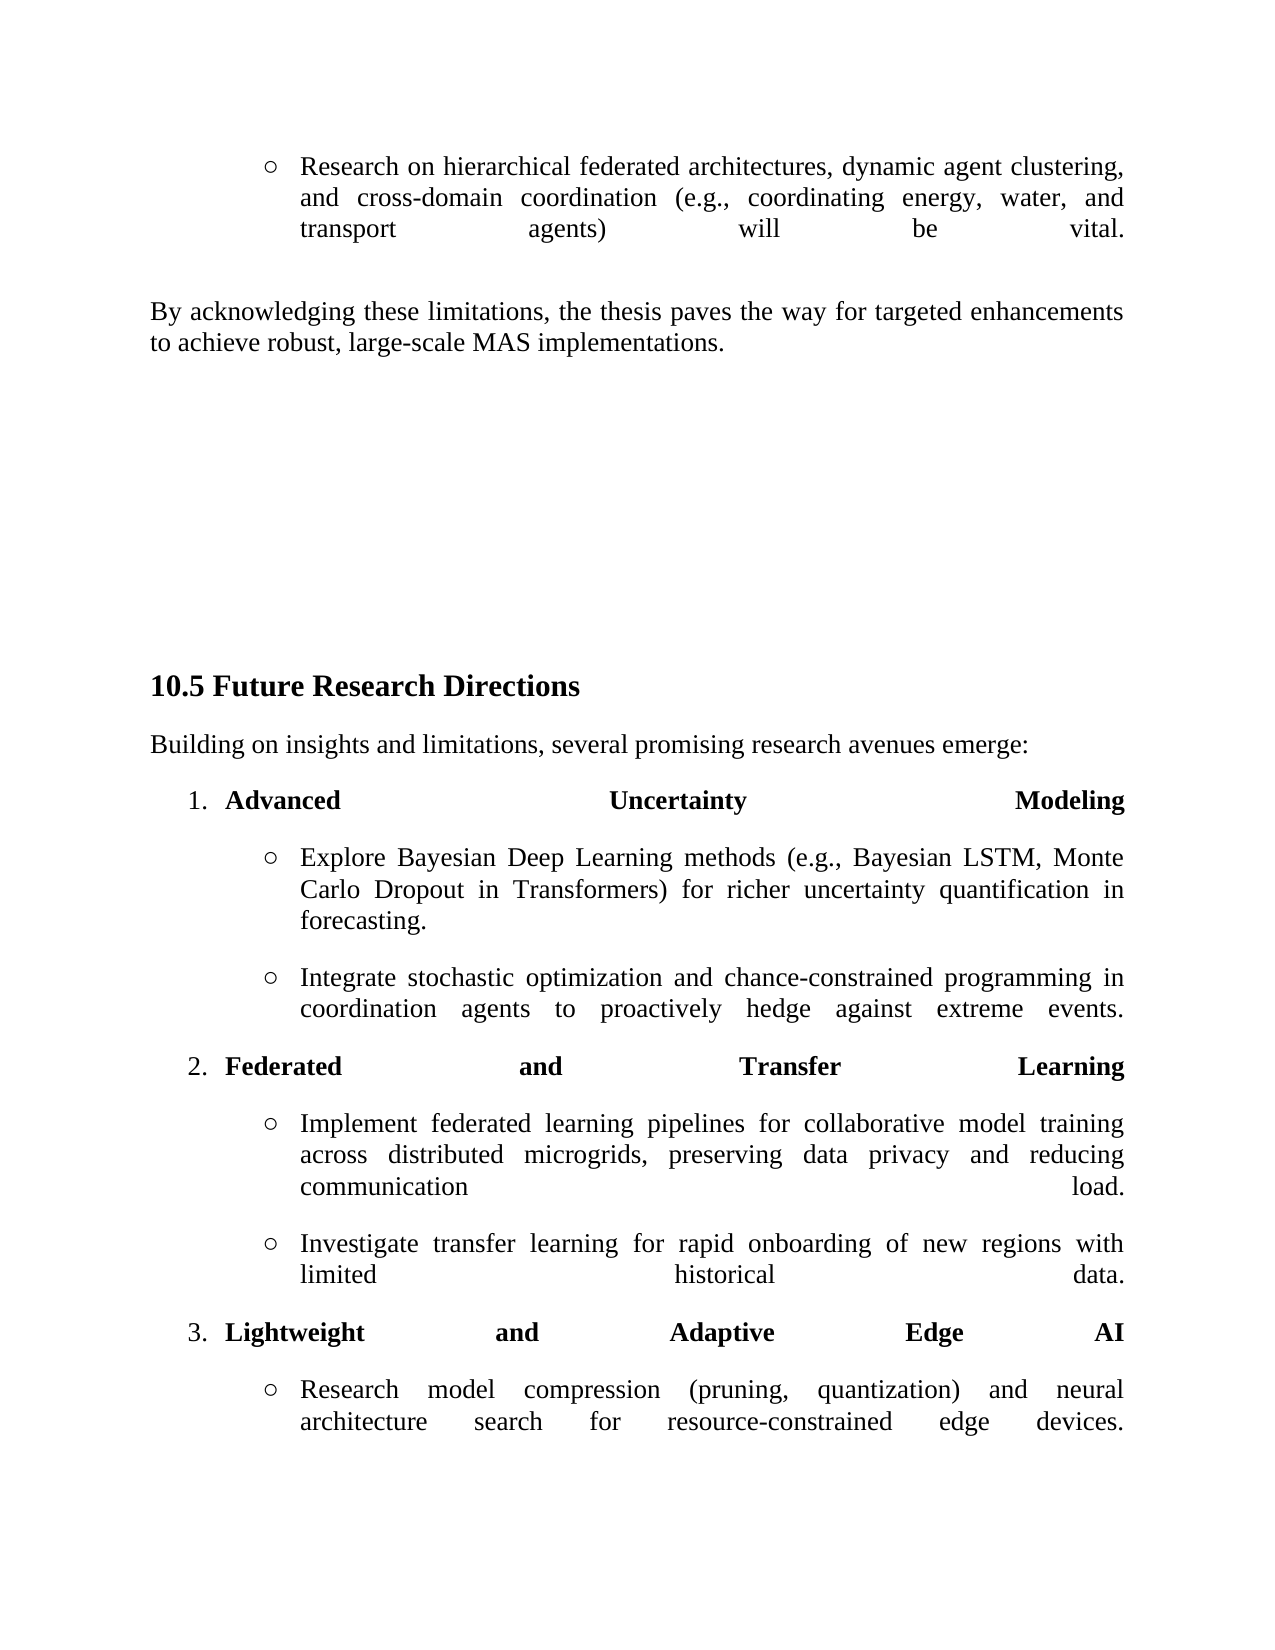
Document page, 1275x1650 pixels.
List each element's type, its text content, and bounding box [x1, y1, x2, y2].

text By acknowledging these limitations, the thesis paves the way for targeted enhancements to achieve robust, large-scale MAS implementations. [150, 295, 1125, 357]
list Advanced Uncertainty Modeling [187, 784, 1125, 842]
list Implement federated learning pipelines for collaborative model training across distributed microgrids, preserving data privacy and reducing communication load. [262, 1107, 1125, 1227]
text Building on insights and limitations, several promising research avenues emerge: [150, 728, 1125, 759]
list Lightweight and Adaptive Edge AI [187, 1316, 1125, 1373]
list Research model compression (pruning, quantization) and neural architecture search for resource-constrained edge devices. [262, 1373, 1125, 1462]
subtitle 10.5 Future Research Directions [150, 667, 1125, 703]
list Federated and Transfer Learning [187, 1050, 1125, 1107]
list Explore Bayesian Deep Learning methods (e.g., Bayesian LSTM, Monte Carlo Dropout in Transformers) for richer uncertainty quantification in forecasting. [262, 842, 1125, 961]
list Investigate transfer learning for rapid onboarding of new regions with limited historical data. [262, 1227, 1125, 1316]
list Integrate stochastic optimization and chance-constrained programming in coordination agents to proactively hedge against extreme events. [262, 961, 1125, 1050]
list Research on hierarchical federated architectures, dynamic agent clustering, and cross-domain coordination (e.g., coordinating energy, water, and transport agents) will be vital. [262, 150, 1125, 270]
